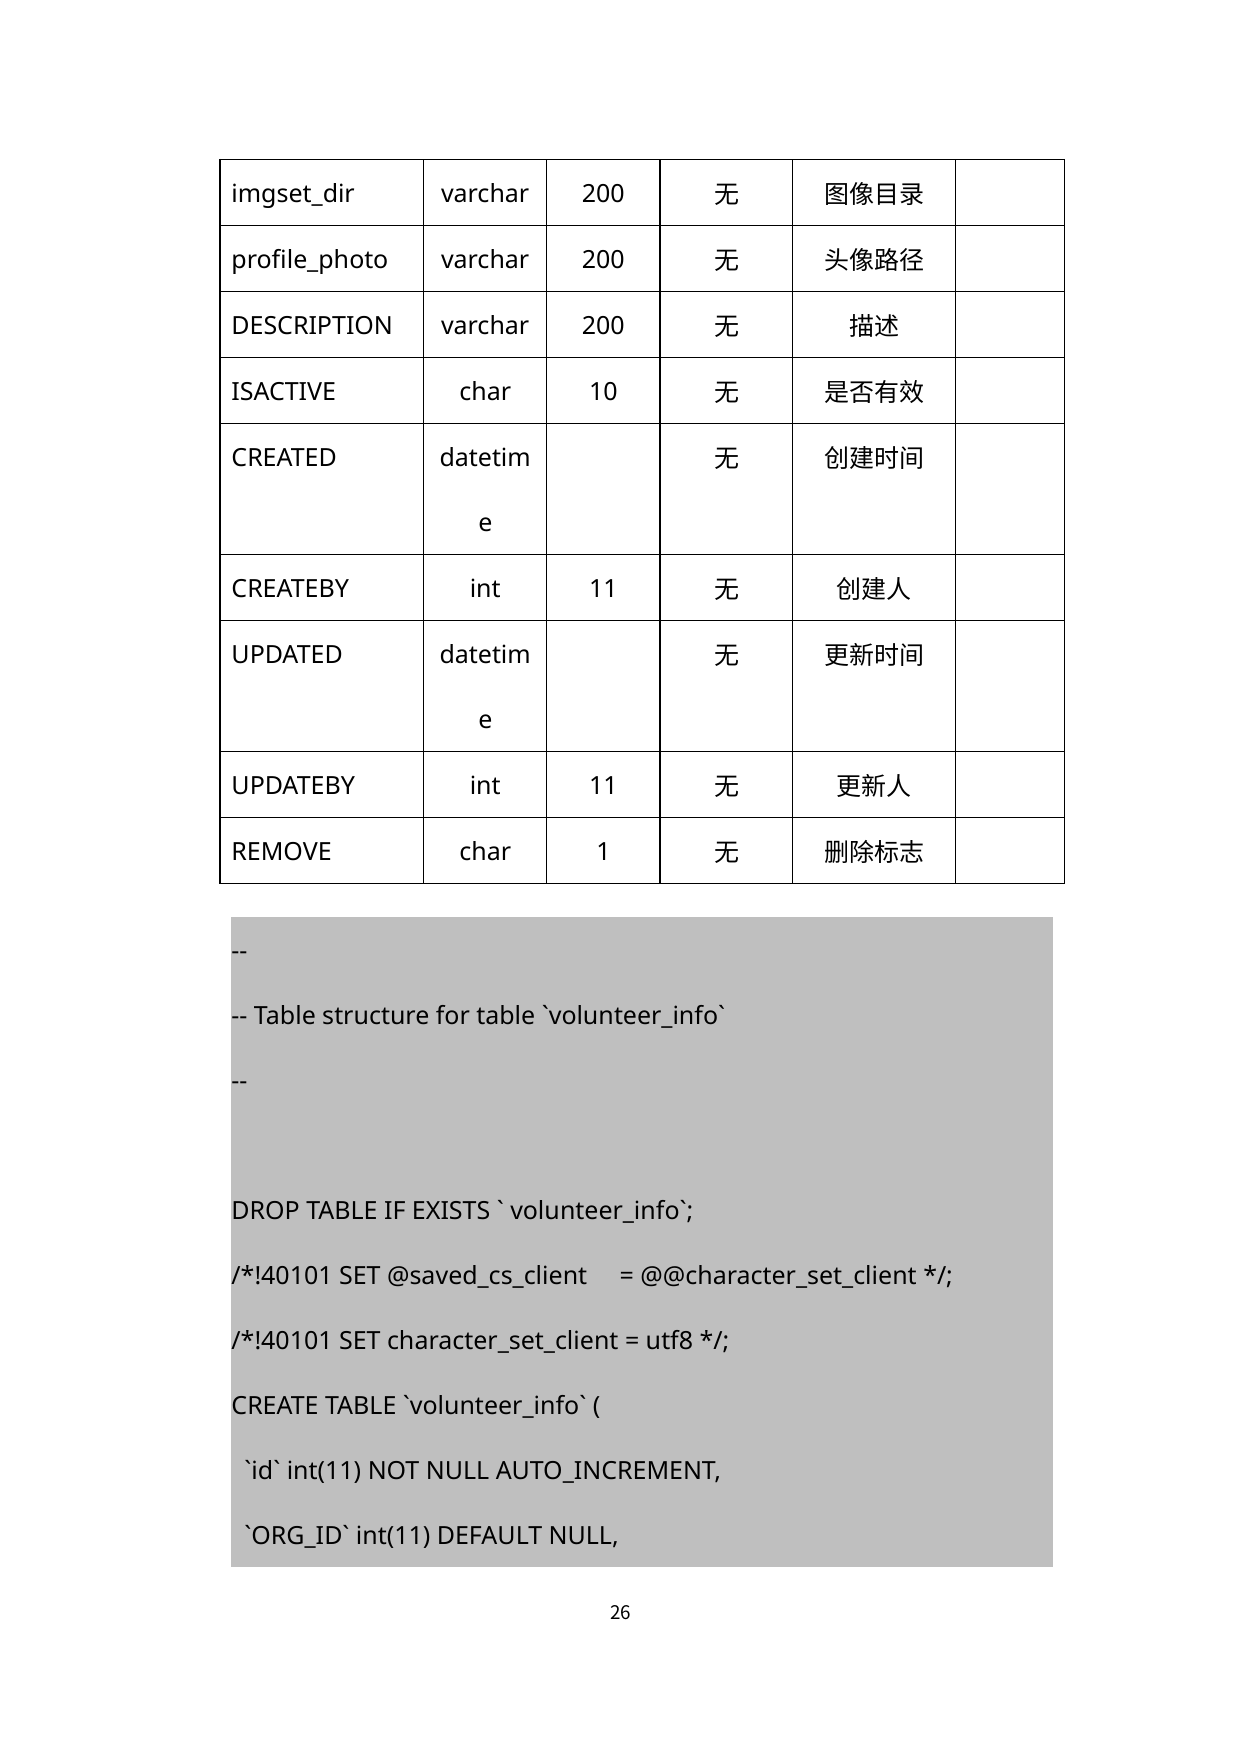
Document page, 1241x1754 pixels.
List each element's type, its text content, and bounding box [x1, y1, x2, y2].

table_cell 无 [661, 226, 792, 291]
table_cell 无 [661, 160, 792, 225]
table_cell 200 [547, 226, 659, 291]
table_cell REMOVE [221, 818, 423, 883]
table_cell imgset_dir [221, 160, 423, 225]
text `ORG_ID` int(11) DEFAULT NULL, [231, 1502, 1053, 1567]
table_cell 更新人 [793, 752, 955, 817]
table_cell datetime [424, 424, 546, 554]
table_cell [956, 160, 1064, 225]
table_cell [956, 752, 1064, 817]
table_cell 无 [661, 555, 792, 620]
table_cell CREATEBY [221, 555, 423, 620]
table_cell 更新时间 [793, 621, 955, 751]
table_cell [956, 818, 1064, 883]
text -- [231, 917, 1053, 982]
table_cell [956, 555, 1064, 620]
table_cell [547, 621, 659, 751]
table_cell UPDATED [221, 621, 423, 751]
table_cell [956, 358, 1064, 423]
table_cell 11 [547, 752, 659, 817]
table_cell CREATED [221, 424, 423, 554]
text /*!40101 SET character_set_client = utf8 */; [231, 1307, 1053, 1372]
table_cell ISACTIVE [221, 358, 423, 423]
text -- Table structure for table `volunteer_info` [231, 982, 1053, 1047]
table_cell profile_photo [221, 226, 423, 291]
table_cell 描述 [793, 292, 955, 357]
table_cell 头像路径 [793, 226, 955, 291]
table_cell datetime [424, 621, 546, 751]
table_cell 无 [661, 621, 792, 751]
table_cell 10 [547, 358, 659, 423]
text `id` int(11) NOT NULL AUTO_INCREMENT, [231, 1437, 1053, 1502]
table_cell 11 [547, 555, 659, 620]
table_cell char [424, 358, 546, 423]
table_cell 无 [661, 292, 792, 357]
table_cell 图像目录 [793, 160, 955, 225]
text CREATE TABLE `volunteer_info` ( [231, 1372, 1053, 1437]
text DROP TABLE IF EXISTS ` volunteer_info`; [231, 1177, 1053, 1242]
text /*!40101 SET @saved_cs_client = @@character_set_client */; [231, 1242, 1053, 1307]
table_cell UPDATEBY [221, 752, 423, 817]
table_cell 无 [661, 424, 792, 554]
table_cell [956, 226, 1064, 291]
table_cell 创建人 [793, 555, 955, 620]
table_cell 无 [661, 818, 792, 883]
table_cell varchar [424, 160, 546, 225]
table_cell 无 [661, 752, 792, 817]
table_cell 是否有效 [793, 358, 955, 423]
table_cell 创建时间 [793, 424, 955, 554]
table_cell 200 [547, 292, 659, 357]
table_cell 1 [547, 818, 659, 883]
table_cell 无 [661, 358, 792, 423]
table_cell varchar [424, 226, 546, 291]
table_cell 删除标志 [793, 818, 955, 883]
table_cell varchar [424, 292, 546, 357]
table_cell int [424, 555, 546, 620]
table_cell 200 [547, 160, 659, 225]
table_cell int [424, 752, 546, 817]
table_cell char [424, 818, 546, 883]
text -- [231, 1047, 1053, 1112]
table_cell [547, 424, 659, 554]
table_cell [956, 424, 1064, 554]
table_cell [956, 292, 1064, 357]
table_cell [956, 621, 1064, 751]
table_cell DESCRIPTION [221, 292, 423, 357]
